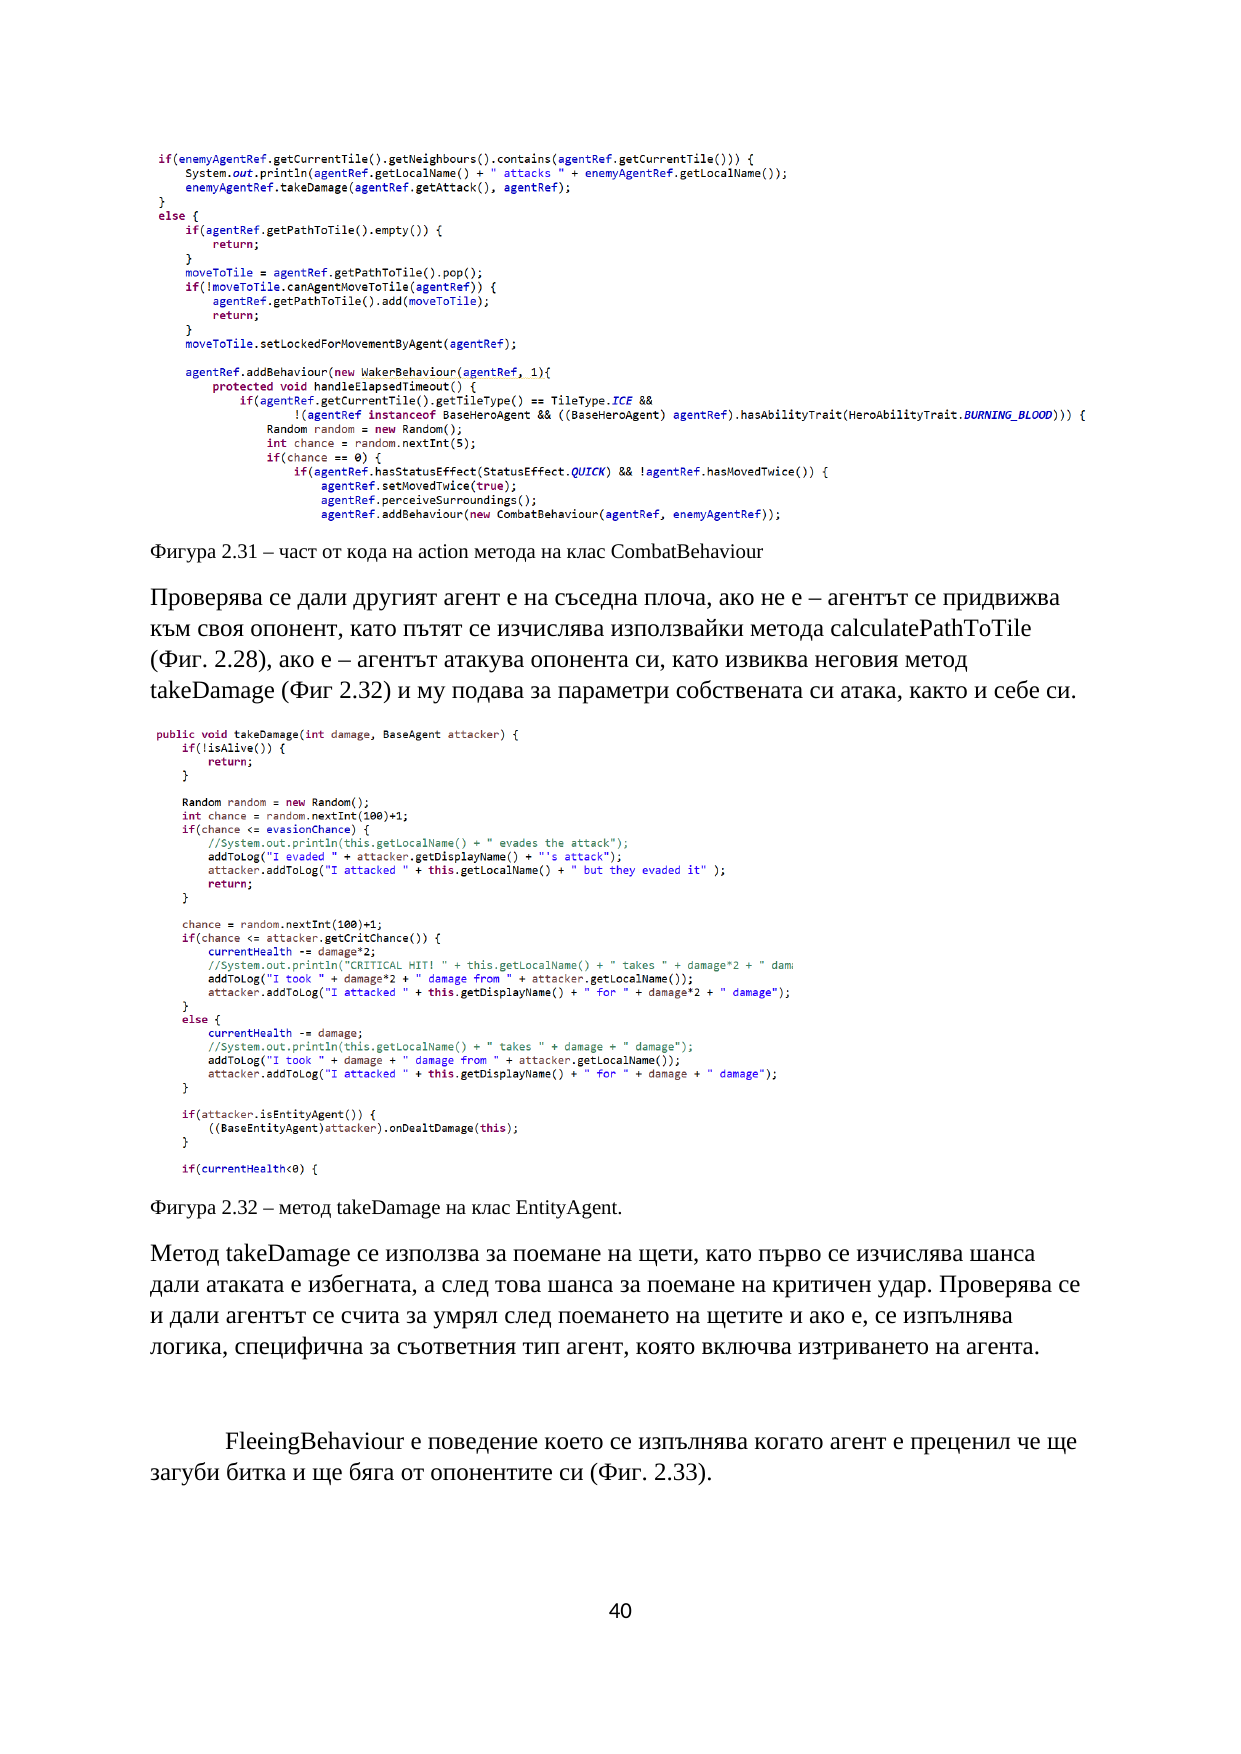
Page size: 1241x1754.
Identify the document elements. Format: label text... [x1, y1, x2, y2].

text FleeingBehaviour е поведение което се изпълнява когато агент е преценил че ще загуби битка и ще бяга от опонентите си (Фиг. 2.33). [150, 1426, 1090, 1486]
picture [150, 722, 793, 1177]
text Фигура 2.31 – част от кода на action метода на клас CombatBehaviour [150, 539, 1090, 563]
picture [150, 150, 1090, 521]
text Фигура 2.32 – метод takeDamage на клас EntityAgent. [150, 1195, 1090, 1219]
text Проверява се дали другият агент е на съседна плоча, ако не е – агентът се придвижва към своя опонент, като пътят се изчислява използвайки метода calculatePathToTile (Фиг. 2.28), ако е – агентът атакува опонента си, като извиква неговия метод takeDamage (Фиг 2.32) и му подава за параметри собствената си атака, както и себе си. [150, 582, 1090, 704]
text Метод takeDamage се използва за поемане на щети, като първо се изчислява шанса дали атаката е избегната, а след това шанса за поемане на критичен удар. Проверява се и дали агентът се счита за умрял след поемането на щетите и ако е, се изпълнява логика, специфична за съответния тип агент, която включва изтриването на агента. [150, 1238, 1090, 1360]
